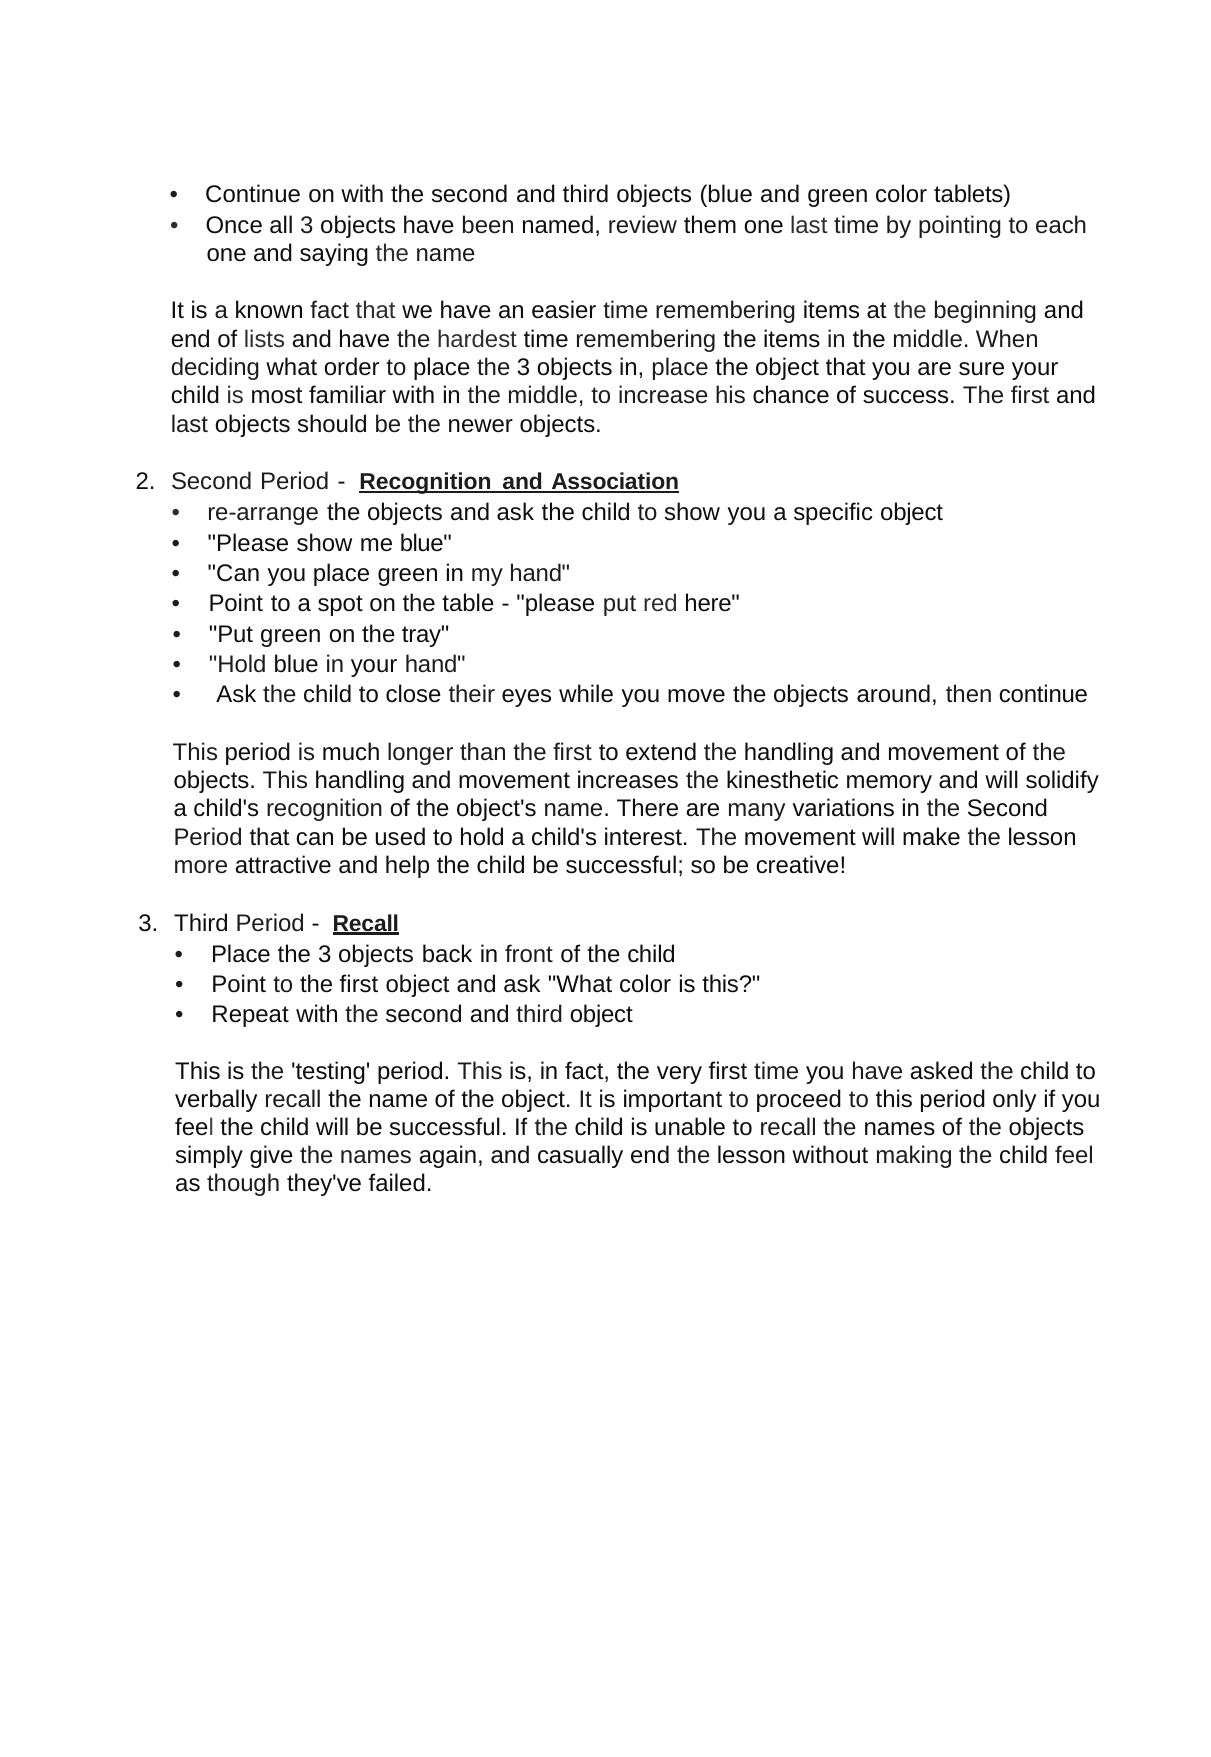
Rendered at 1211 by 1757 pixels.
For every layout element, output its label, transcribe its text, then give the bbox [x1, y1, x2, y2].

list "Hold blue in your hand" [172, 650, 1123, 678]
list "Put green on the tray" [172, 620, 1123, 647]
list Point to a spot on the table - "please put red here" [171, 589, 1123, 617]
text This period is much longer than the first to extend the handling and movement of the objects. This handling and movement increases the kinesthetic memory and will solidify a child's recognition of the object's name. There are many variations in the Second Period that can be used to hold a child's interest. The movement will make the lesson more attractive and help the child be successful; so be creative! [172, 737, 1109, 878]
list "Can you place green in my hand" [171, 559, 1123, 587]
text It is a known fact that we have an easier time remembering items at the beginning and end of lists and have the hardest time remembering the items in the middle. When deciding what order to place the 3 objects in, place the object that you are sure your child is most familiar with in the middle, to increase his chance of success. The first and last objects should be the newer objects. [170, 296, 1106, 437]
list Ask the child to close their eyes while you move the objects around, then continue [172, 680, 1123, 708]
list Once all 3 objects have been named, review them one last time by pointing to each one and saying the name [170, 211, 1096, 266]
list Third Period - Recall [138, 908, 1123, 936]
list Repeat with the second and third object [175, 1000, 1123, 1028]
list Point to the first object and ask "What color is this?" [175, 970, 1123, 998]
list Continue on with the second and third objects (blue and green color tablets) [169, 180, 1123, 208]
list re-arrange the objects and ask the child to show you a specific object [171, 498, 1123, 526]
list Place the 3 objects back in front of the child [174, 939, 1123, 967]
text This is the 'testing' period. This is, in fact, the very first time you have asked the child to verbally recall the name of the object. It is important to proceed to this period only if you feel the child will be successful. If the child is unable to recall the names of the objects simply give the names again, and casually end the lesson without making the child feel as though they've failed. [175, 1057, 1109, 1196]
list "Please show me blue" [171, 528, 1123, 556]
list Second Period - Recognition and Association [135, 467, 1123, 494]
